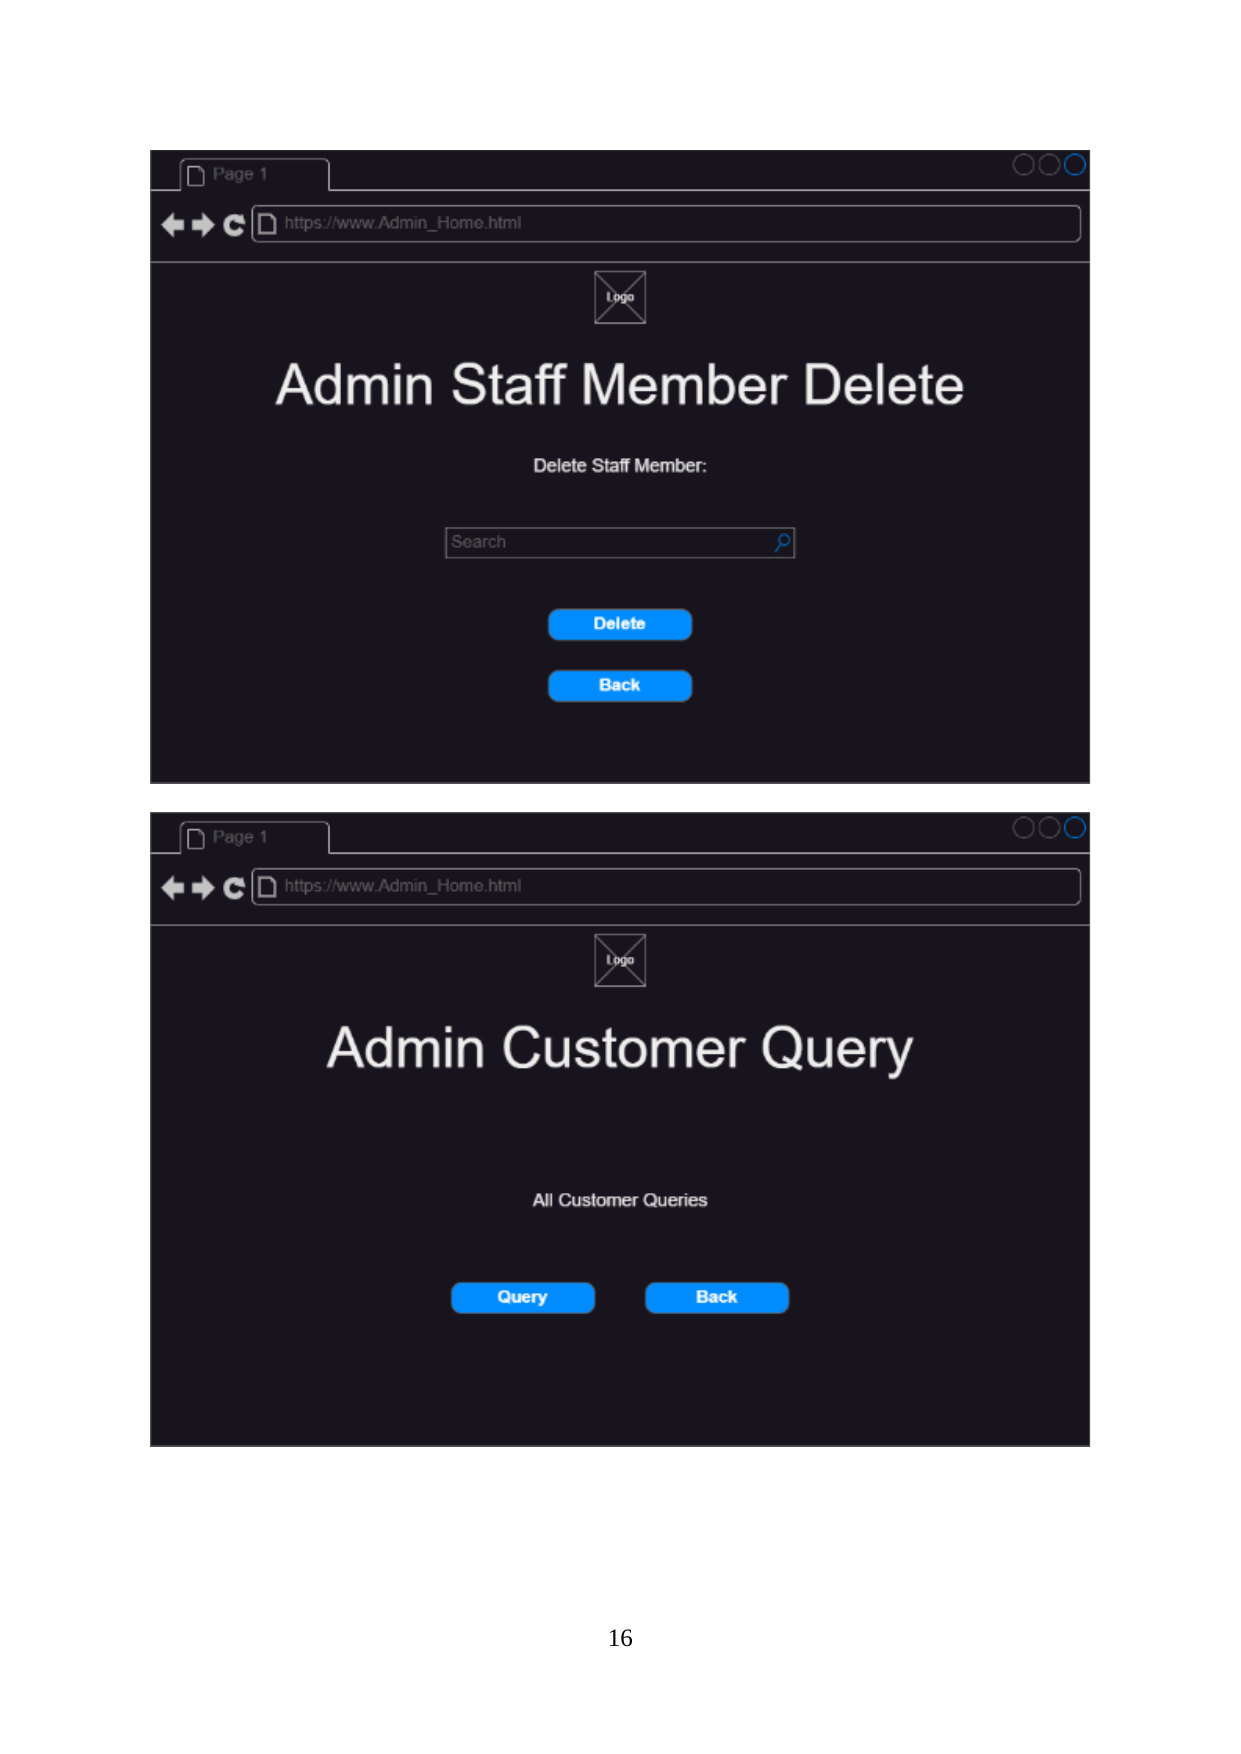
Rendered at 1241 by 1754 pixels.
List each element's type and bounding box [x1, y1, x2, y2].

picture [150, 150, 1091, 784]
picture [150, 812, 1091, 1447]
